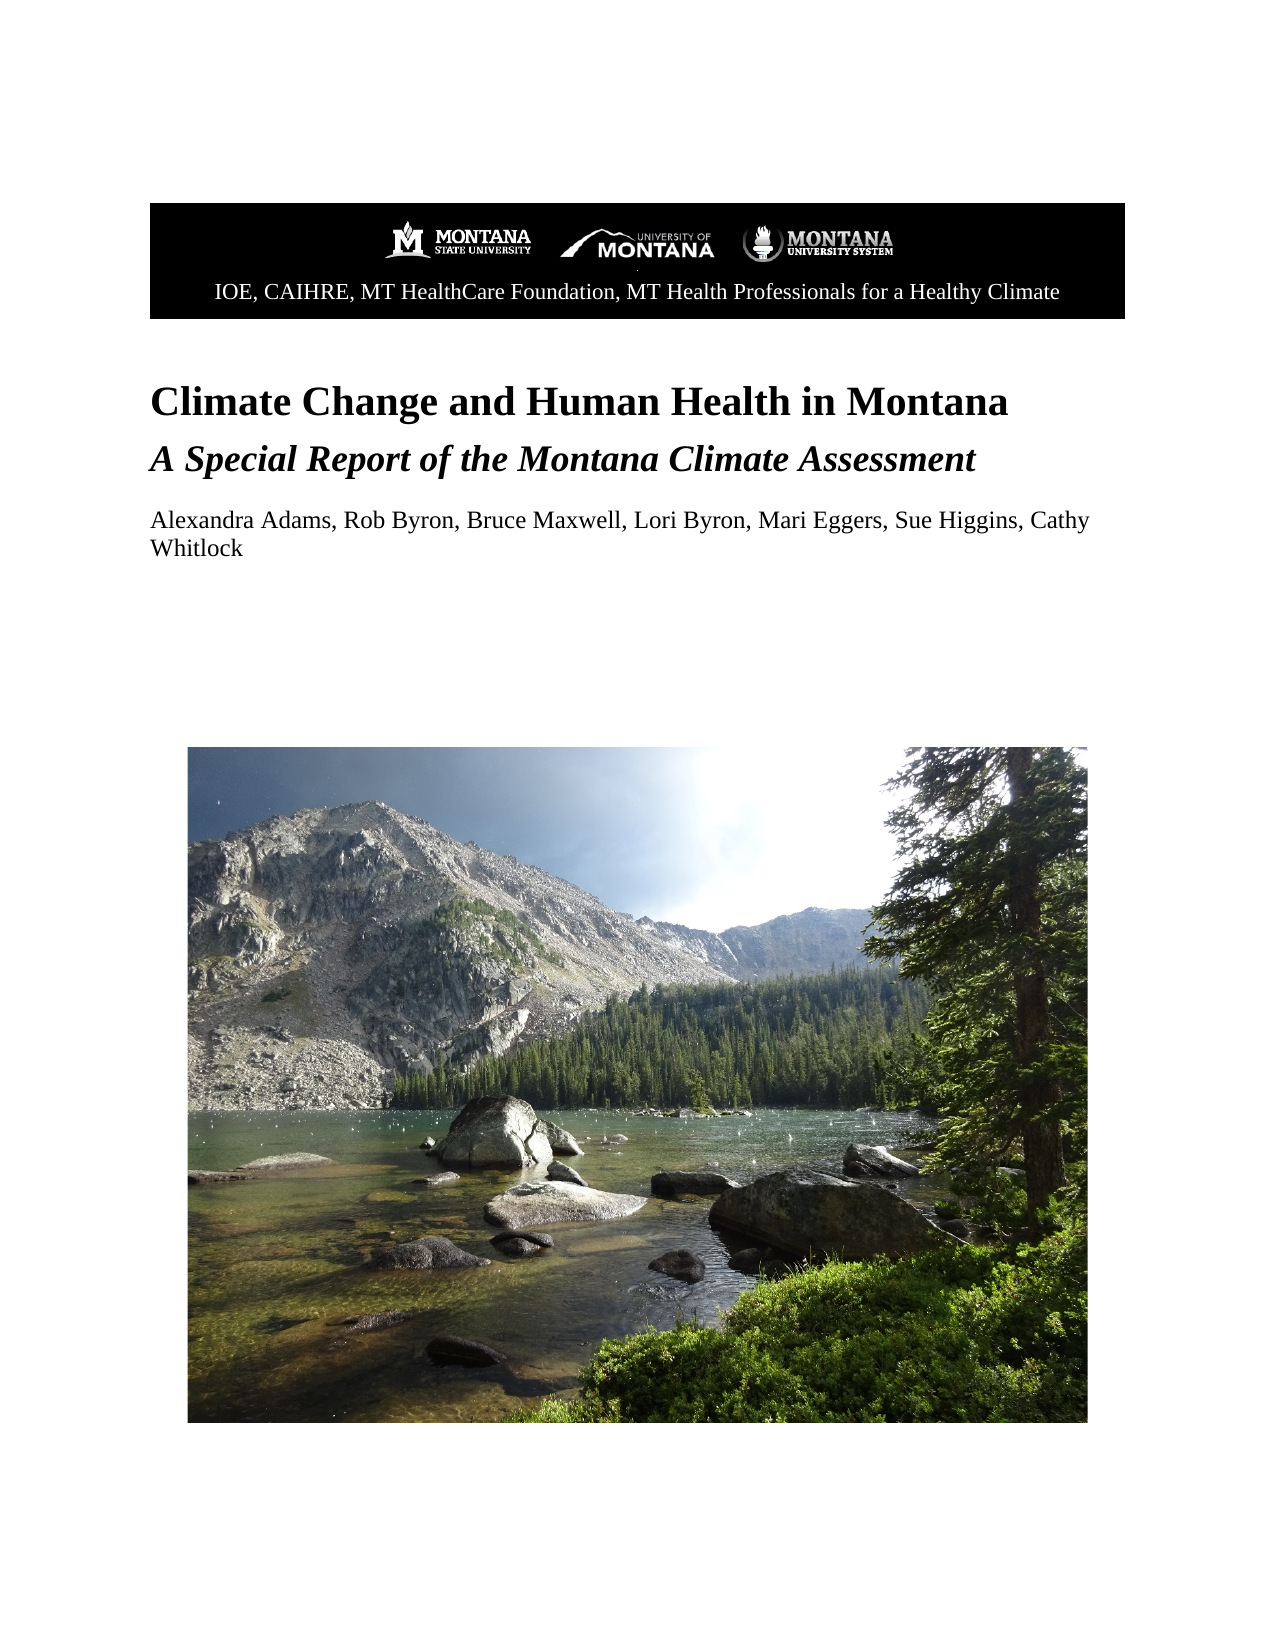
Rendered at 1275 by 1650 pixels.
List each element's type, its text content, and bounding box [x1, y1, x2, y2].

picture [742, 220, 893, 262]
text Alexandra Adams, Rob Byron, Bruce Maxwell, Lori Byron, Mari Eggers, Sue Higgins, Cathy Whitlock [150, 505, 1125, 562]
picture [187, 747, 1088, 1423]
table_header . IOE, CAIHRE, MT HealthCare Foundation, MT Health Professionals for a Healthy Climate [150, 203, 1125, 319]
picture [556, 226, 719, 262]
title Climate Change and Human Health in Montana [150, 376, 1125, 424]
picture [382, 217, 533, 262]
subtitle A Special Report of the Montana Climate Assessment [150, 437, 1050, 480]
